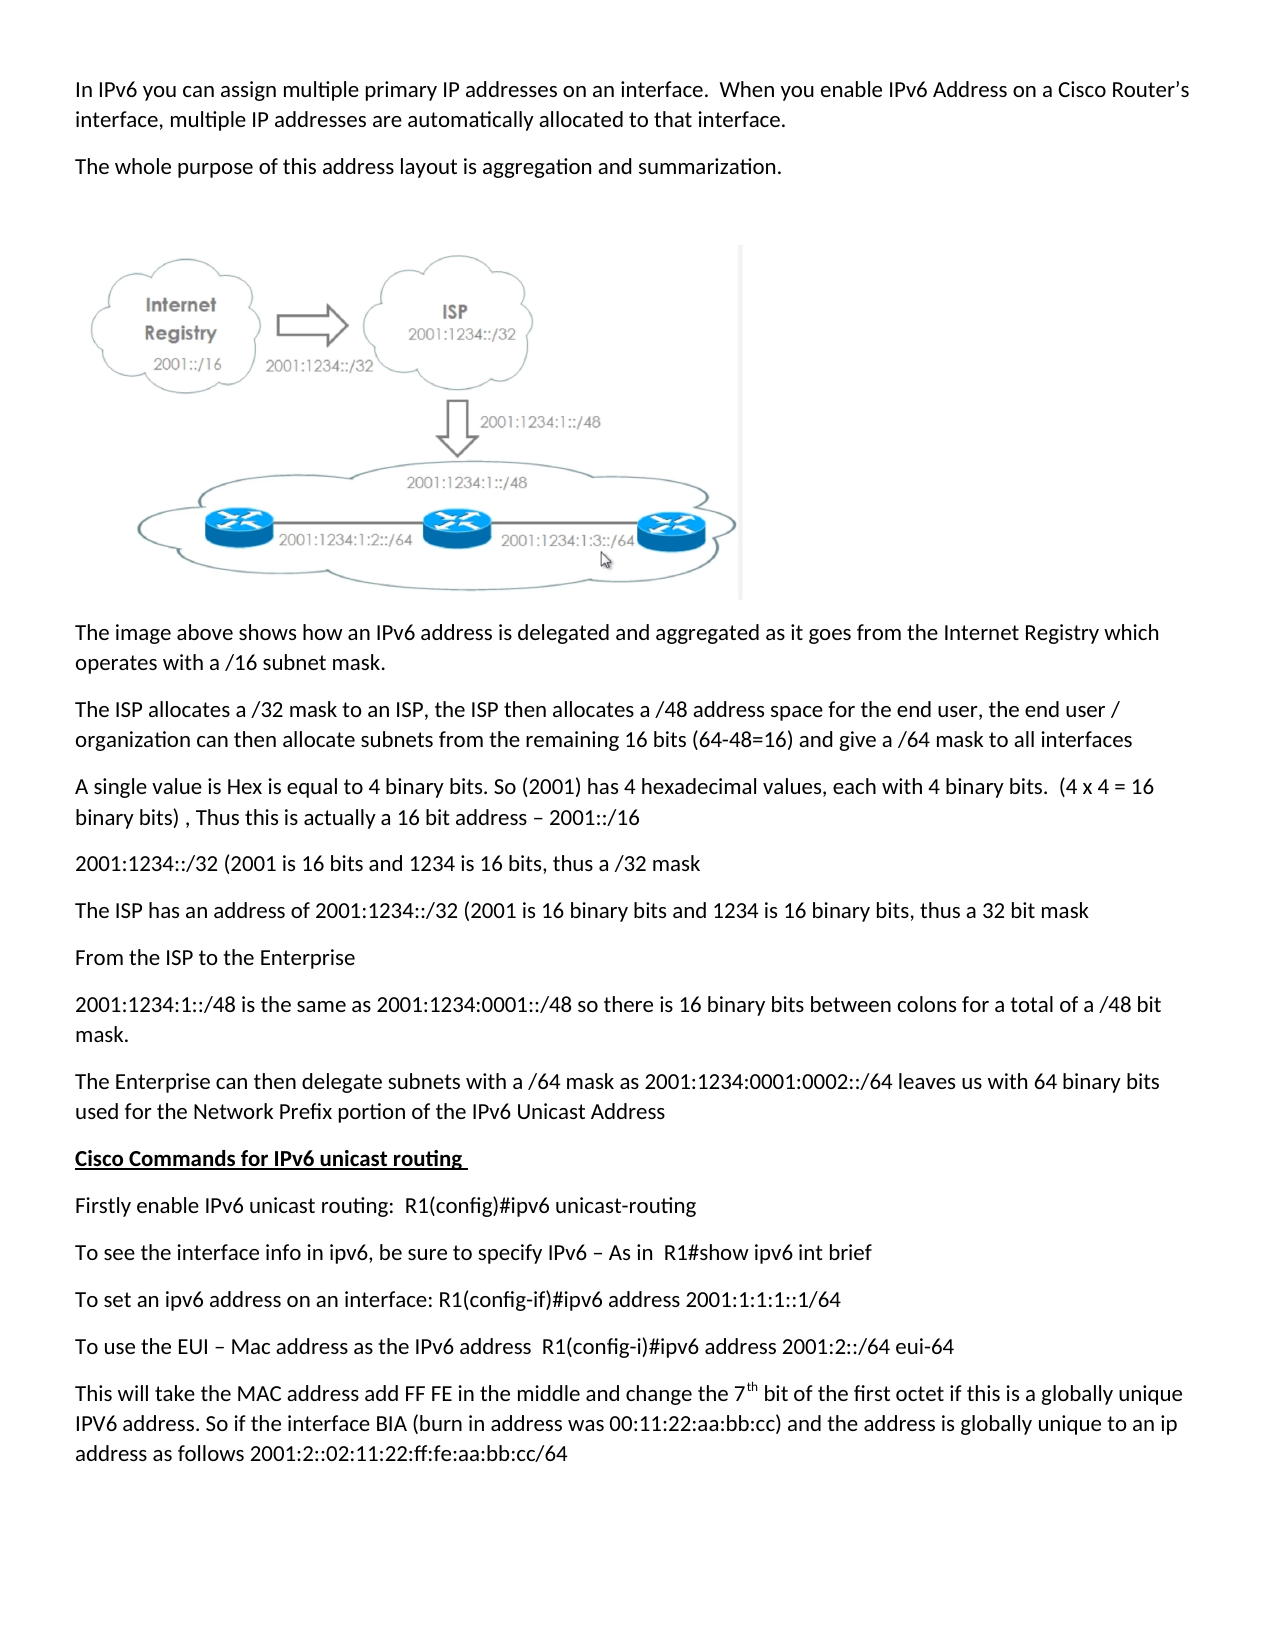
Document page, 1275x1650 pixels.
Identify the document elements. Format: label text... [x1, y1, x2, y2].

text The Enterprise can then delegate subnets with a /64 mask as 2001:1234:0001:0002::/64 leaves us with 64 binary bits used for the Network Prefix portion of the IPv6 Unicast Address [75, 1067, 1200, 1126]
text To use the EUI – Mac address as the IPv6 address R1(config-i)#ipv6 address 2001:2::/64 eui-64 [75, 1332, 1200, 1360]
text This will take the MAC address add FF FE in the middle and change the 7th bit of the first octet if this is a globally unique IPV6 address. So if the interface BIA (burn in address was 00:11:22:aa:bb:cc) and the address is globally unique to an ip address as follows 2001:2::02:11:22:ff:fe:aa:bb:cc/64 [75, 1379, 1200, 1467]
text 2001:1234:1::/48 is the same as 2001:1234:0001::/48 so there is 16 binary bits between colons for a total of a /48 bit mask. [75, 990, 1200, 1048]
text To see the interface info in ipv6, be sure to specify IPv6 – As in R1#show ipv6 int brief [75, 1238, 1200, 1266]
text Cisco Commands for IPv6 unicast routing [75, 1144, 1200, 1172]
picture [75, 245, 743, 600]
text 2001:1234::/32 (2001 is 16 bits and 1234 is 16 bits, thus a /32 mask [75, 849, 1200, 878]
text In IPv6 you can assign multiple primary IP addresses on an interface. When you enable IPv6 Address on a Cisco Router’s interface, multiple IP addresses are automatically allocated to that interface. [75, 75, 1200, 133]
text The whole purpose of this address layout is aggregation and summarization. [75, 152, 1200, 180]
text The ISP allocates a /32 mask to an ISP, the ISP then allocates a /48 address space for the end user, the end user / organization can then allocate subnets from the remaining 16 bits (64-48=16) and give a /64 mask to all interfaces [75, 695, 1200, 754]
text The image above shows how an IPv6 address is delegated and aggregated as it goes from the Internet Registry which operates with a /16 subnet mask. [75, 618, 1200, 677]
text Firstly enable IPv6 unicast routing: R1(config)#ipv6 unicast-routing [75, 1191, 1200, 1219]
text To set an ipv6 address on an interface: R1(config-if)#ipv6 address 2001:1:1:1::1/64 [75, 1285, 1200, 1313]
text The ISP has an address of 2001:1234::/32 (2001 is 16 binary bits and 1234 is 16 binary bits, thus a 32 bit mask [75, 896, 1200, 924]
text From the ISP to the Enterprise [75, 943, 1200, 971]
text A single value is Hex is equal to 4 binary bits. So (2001) has 4 hexadecimal values, each with 4 binary bits. (4 x 4 = 16 binary bits) , Thus this is actually a 16 bit address – 2001::/16 [75, 772, 1200, 831]
